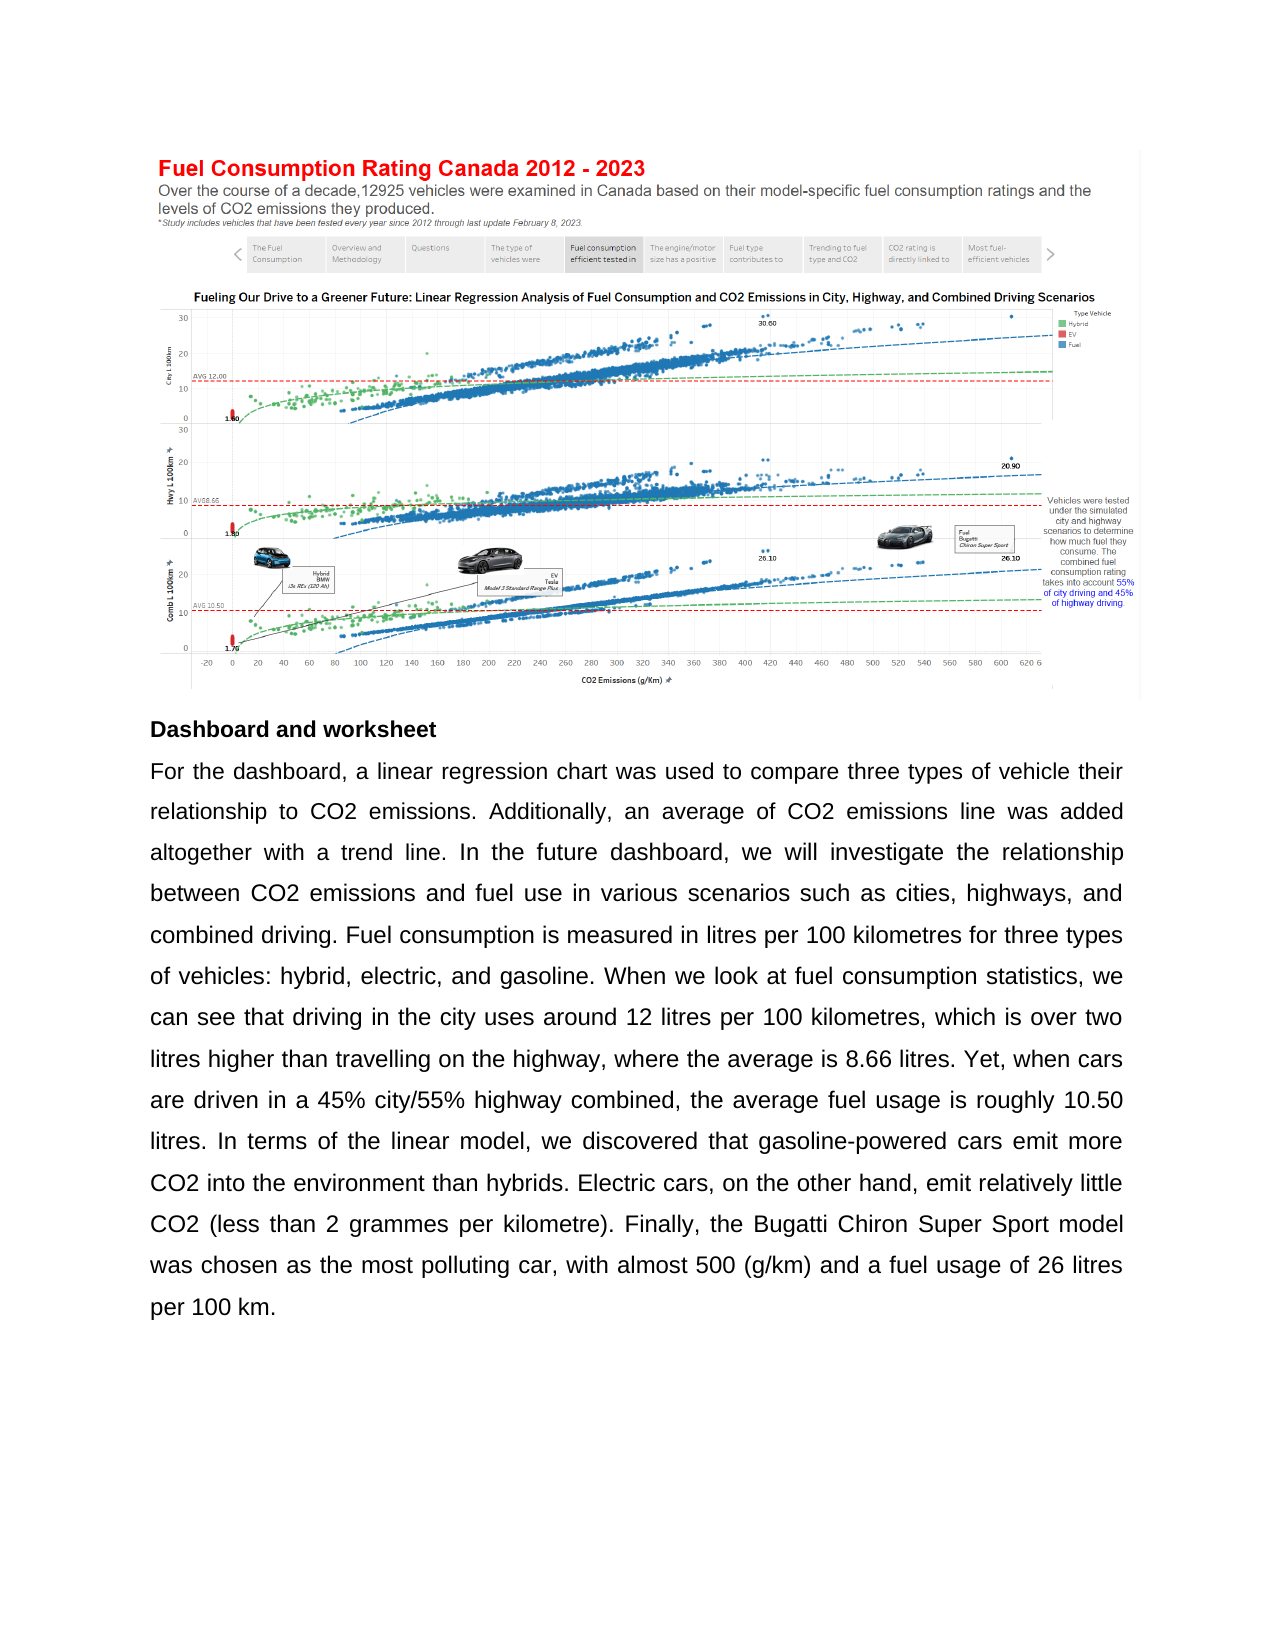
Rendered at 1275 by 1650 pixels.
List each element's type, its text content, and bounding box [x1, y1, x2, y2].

text Dashboard and worksheet [150, 716, 1125, 742]
picture [150, 150, 1142, 700]
text For the dashboard, a linear regression chart was used to compare three types of vehicle their relationship to CO2 emissions. Additionally, an average of CO2 emissions line was added altogether with a trend line. In the future dashboard, we will investigate the relationship between CO2 emissions and fuel use in various scenarios such as cities, highways, and combined driving. Fuel consumption is measured in litres per 100 kilometres for three types of vehicles: hybrid, electric, and gasoline. When we look at fuel consumption statistics, we can see that driving in the city uses around 12 litres per 100 kilometres, which is over two litres higher than travelling on the highway, where the average is 8.66 litres. Yet, when cars are driven in a 45% city/55% highway combined, the average fuel usage is roughly 10.50 litres. In terms of the linear model, we discovered that gasoline-powered cars emit more CO2 into the environment than hybrids. Electric cars, on the other hand, emit relatively little CO2 (less than 2 grammes per kilometre). Finally, the Bugatti Chiron Super Sport model was chosen as the most polluting car, with almost 500 (g/km) and a fuel usage of 26 litres per 100 km. [150, 758, 1125, 1320]
